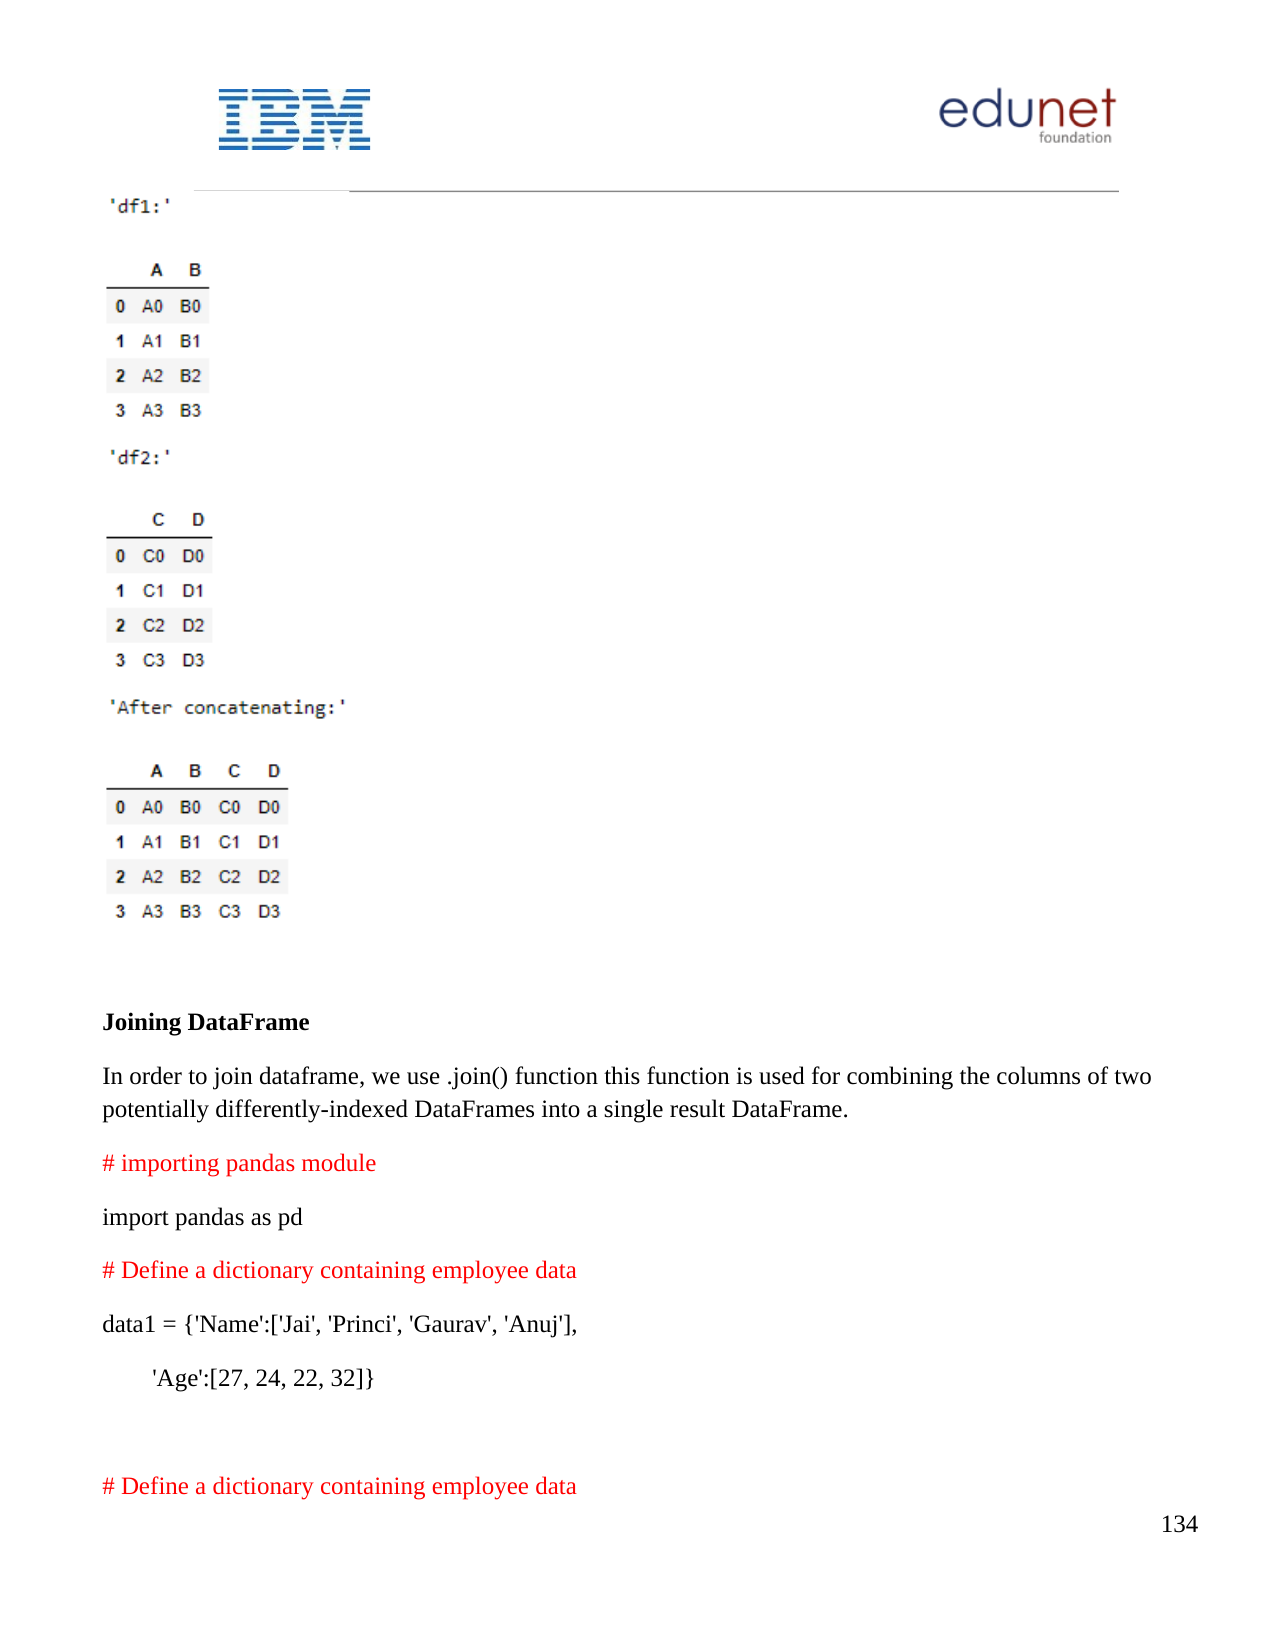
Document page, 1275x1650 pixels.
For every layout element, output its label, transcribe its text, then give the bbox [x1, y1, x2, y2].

text In order to join dataframe, we use .join() function this function is used for combining the columns of two potentially differently-indexed DataFrames into a single result DataFrame. [102, 1061, 1198, 1123]
text 'Age':[27, 24, 22, 32]} [102, 1363, 1198, 1392]
picture [218, 89, 371, 150]
picture [102, 191, 350, 929]
text data1 = {'Name':['Jai', 'Princi', 'Gaurav', 'Anuj'], [102, 1309, 1198, 1338]
text # Define a dictionary containing employee data [102, 1256, 1198, 1284]
picture [937, 78, 1121, 150]
text # Define a dictionary containing employee data [102, 1471, 1198, 1500]
text Joining DataFrame [102, 1007, 1198, 1036]
text # importing pandas module [102, 1148, 1198, 1177]
text import pandas as pd [102, 1202, 1198, 1231]
